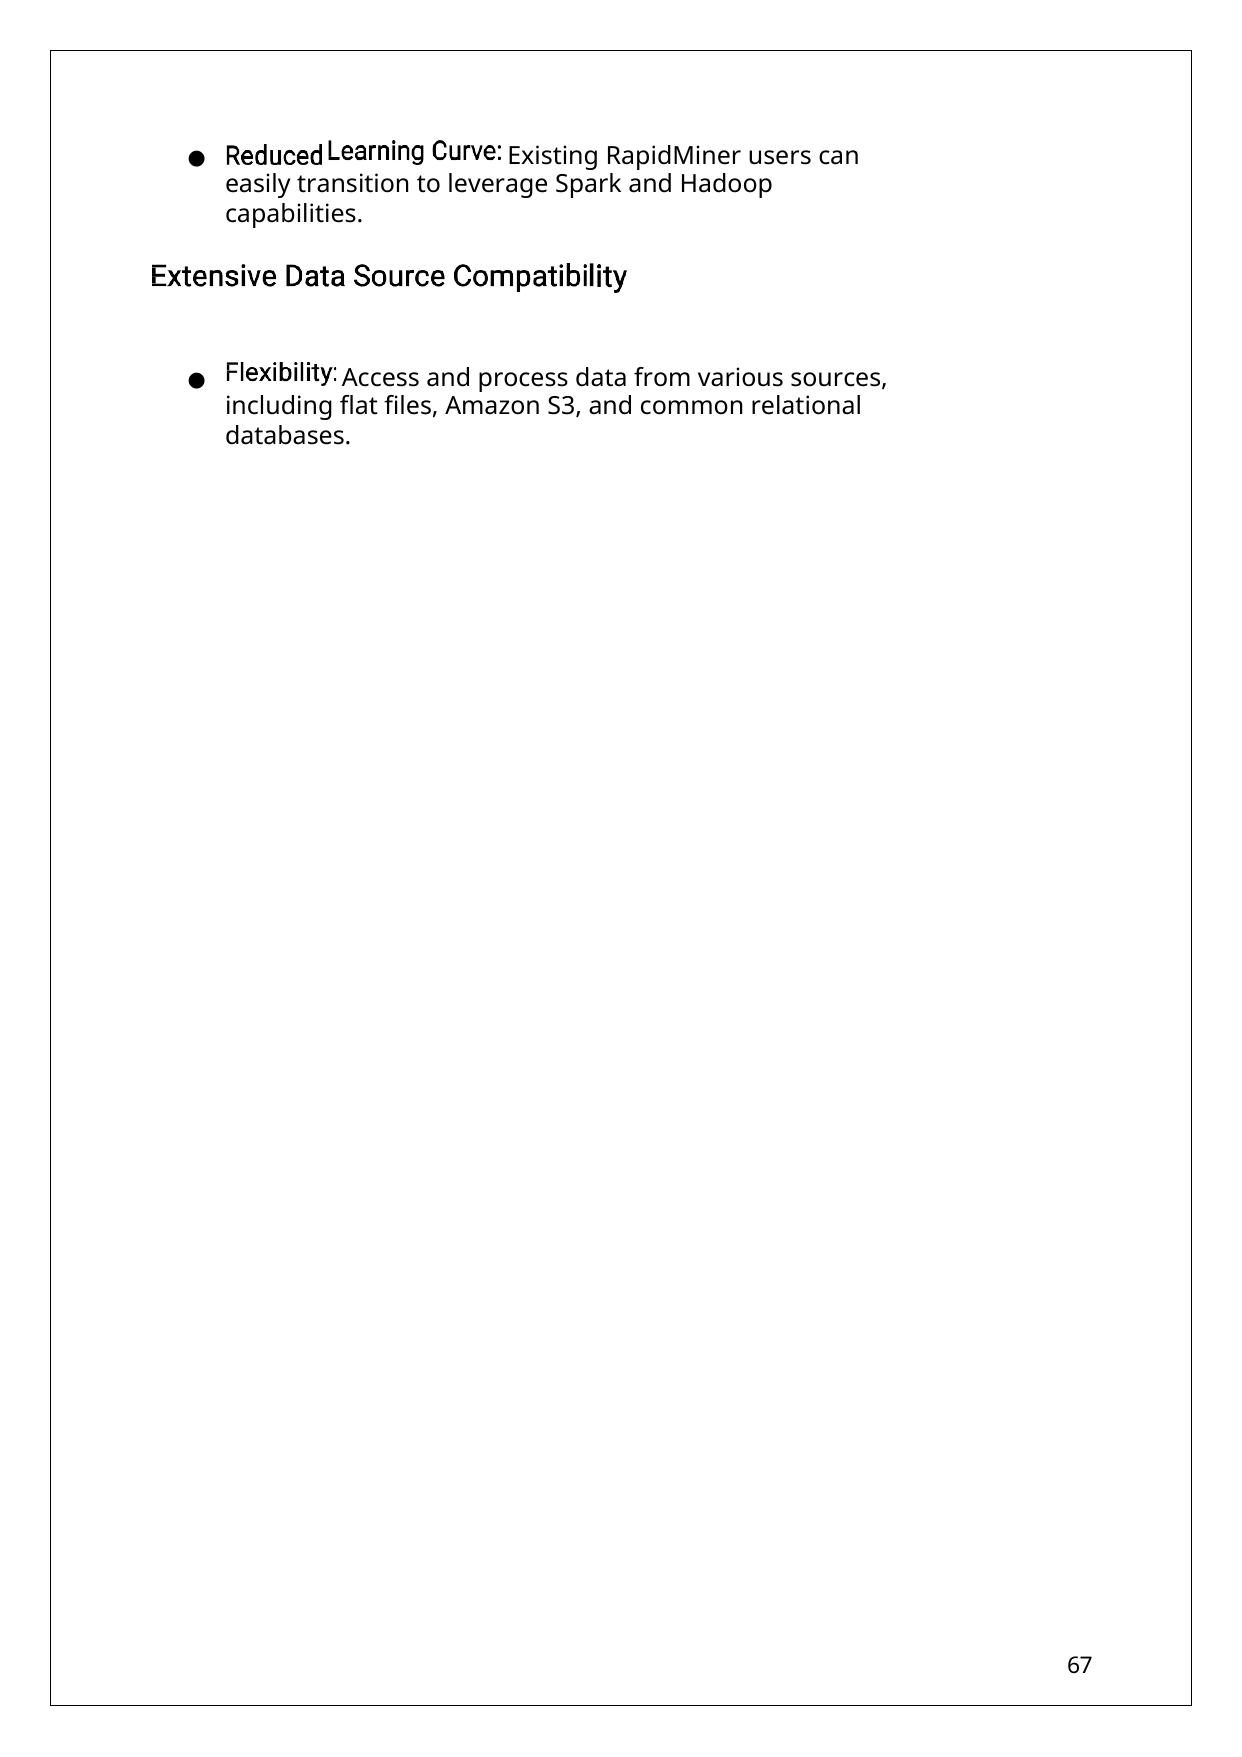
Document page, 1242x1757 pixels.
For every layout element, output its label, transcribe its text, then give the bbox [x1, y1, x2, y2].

picture [152, 263, 587, 292]
picture [328, 140, 501, 165]
picture [597, 264, 627, 293]
picture [226, 362, 337, 386]
list Existing RapidMiner users can easily transition to leverage Spark and Hadoop capabilities. [187, 139, 916, 229]
picture [226, 144, 322, 165]
list Access and process data from various sources, including flat files, Amazon S3, and common relational databases. [187, 362, 977, 452]
